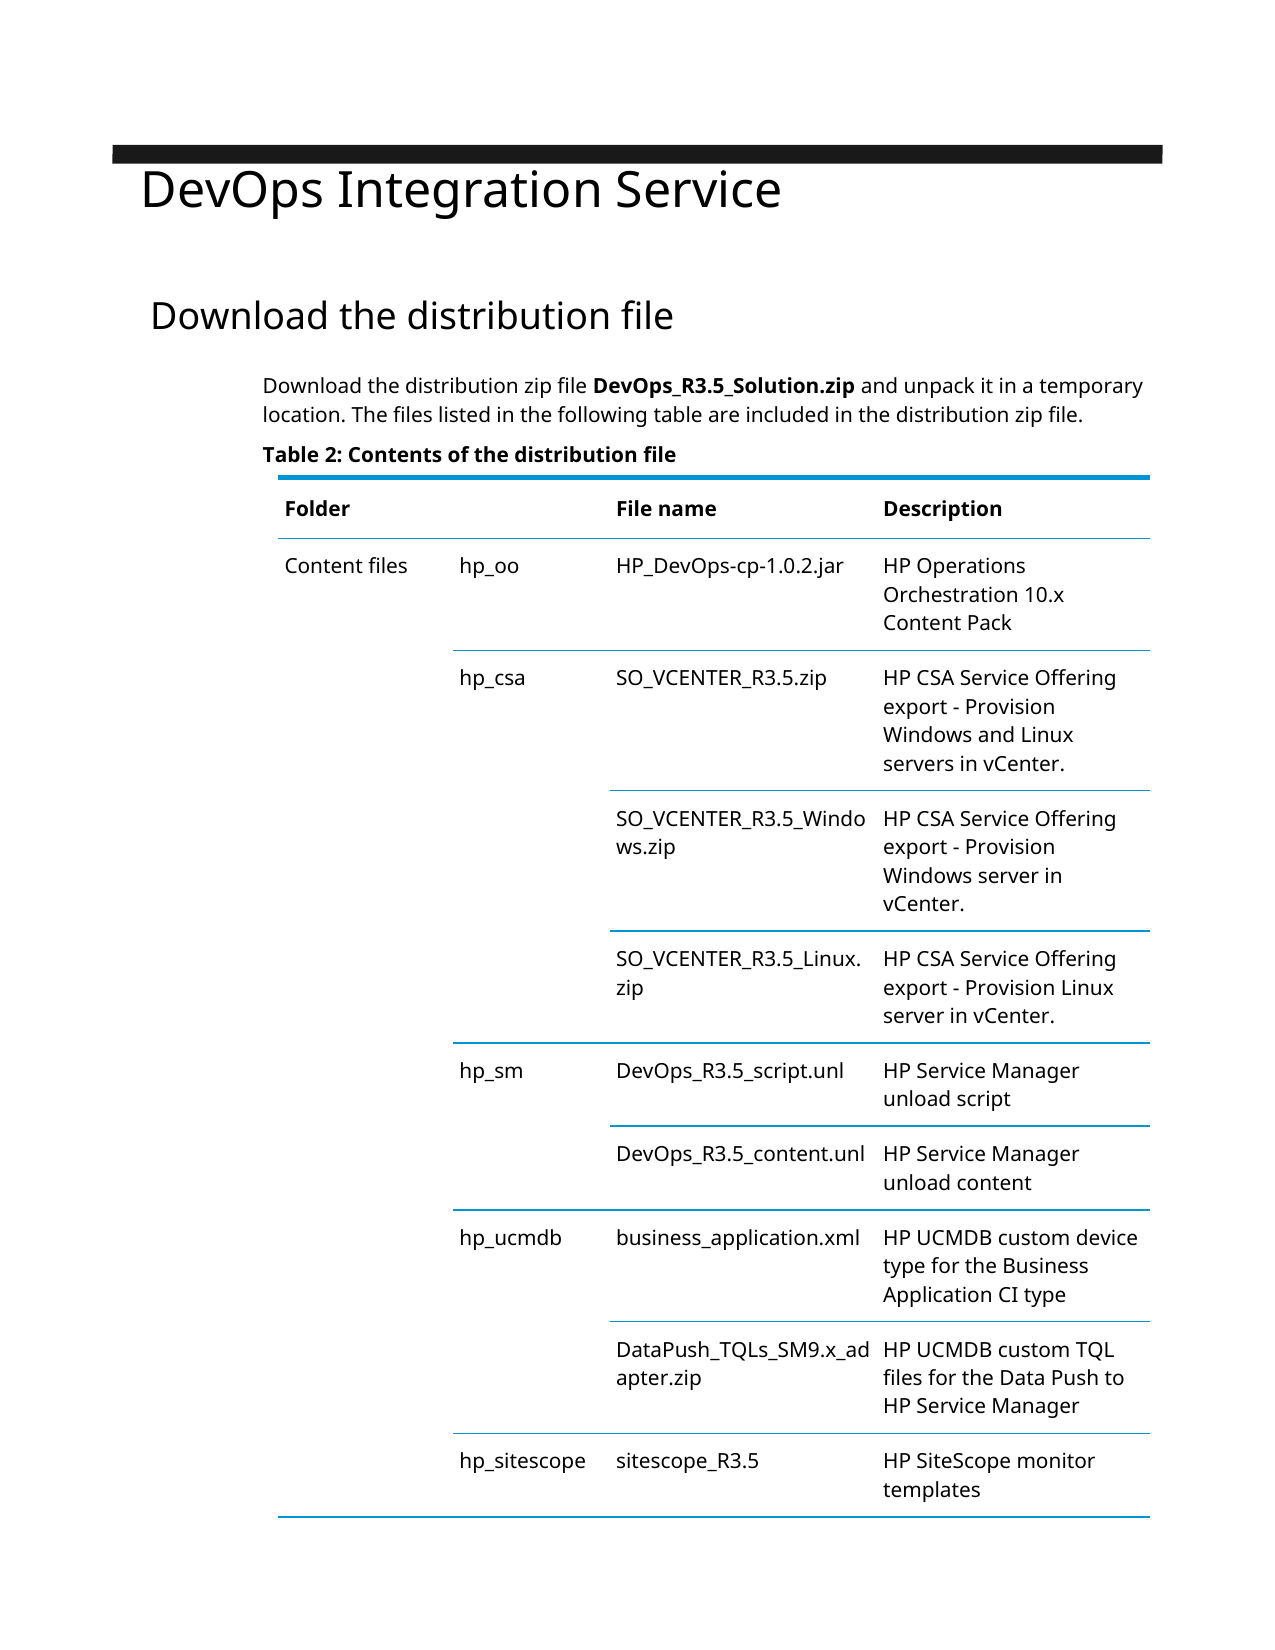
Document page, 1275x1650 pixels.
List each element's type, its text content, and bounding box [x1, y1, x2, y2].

table_cell HP SiteScope monitor templates [877, 1434, 1149, 1516]
table_cell SO_VCENTER_R3.5_Windows.zip [610, 791, 877, 930]
table_cell business_application.xml [610, 1211, 877, 1321]
table_header Description [877, 480, 1149, 538]
text Download the distribution file [150, 289, 1162, 340]
table_cell hp_ucmdb [453, 1211, 609, 1433]
table_header Folder [278, 480, 609, 538]
title Table 2: Contents of the distribution file [262, 441, 1162, 469]
table_cell HP_DevOps-cp-1.0.2.jar [610, 539, 877, 649]
text Download the distribution zip file DevOps_R3.5_Solution.zip and unpack it in a temporary location. The files listed in the following table are included in the distribution zip file. [262, 371, 1162, 428]
table_cell HP CSA Service Offering export - Provision Windows server in vCenter. [877, 791, 1149, 930]
table_cell HP Operations Orchestration 10.x Content Pack [877, 539, 1149, 649]
table_cell SO_VCENTER_R3.5.zip [610, 651, 877, 790]
table_cell HP Service Manager unload content [877, 1127, 1149, 1209]
table_header File name [610, 480, 877, 538]
table_cell hp_sitescope [453, 1434, 609, 1516]
table_cell hp_csa [453, 651, 609, 1042]
table_cell HP UCMDB custom TQL files for the Data Push to HP Service Manager [877, 1322, 1149, 1433]
title DevOps Integration Service [141, 164, 1162, 222]
table_cell SO_VCENTER_R3.5_Linux.zip [610, 932, 877, 1042]
table_cell HP UCMDB custom device type for the Business Application CI type [877, 1211, 1149, 1321]
table_cell HP CSA Service Offering export - Provision Linux server in vCenter. [877, 932, 1149, 1042]
table_cell DataPush_TQLs_SM9.x_adapter.zip [610, 1322, 877, 1433]
table_cell Content files [278, 539, 453, 1516]
table_cell DevOps_R3.5_content.unl [610, 1127, 877, 1209]
table_cell DevOps_R3.5_script.unl [610, 1044, 877, 1125]
table_cell sitescope_R3.5 [610, 1434, 877, 1516]
table_cell hp_oo [453, 539, 609, 649]
table_cell hp_sm [453, 1044, 609, 1209]
table_cell HP Service Manager unload script [877, 1044, 1149, 1125]
table_cell HP CSA Service Offering export - Provision Windows and Linux servers in vCenter. [877, 651, 1149, 790]
